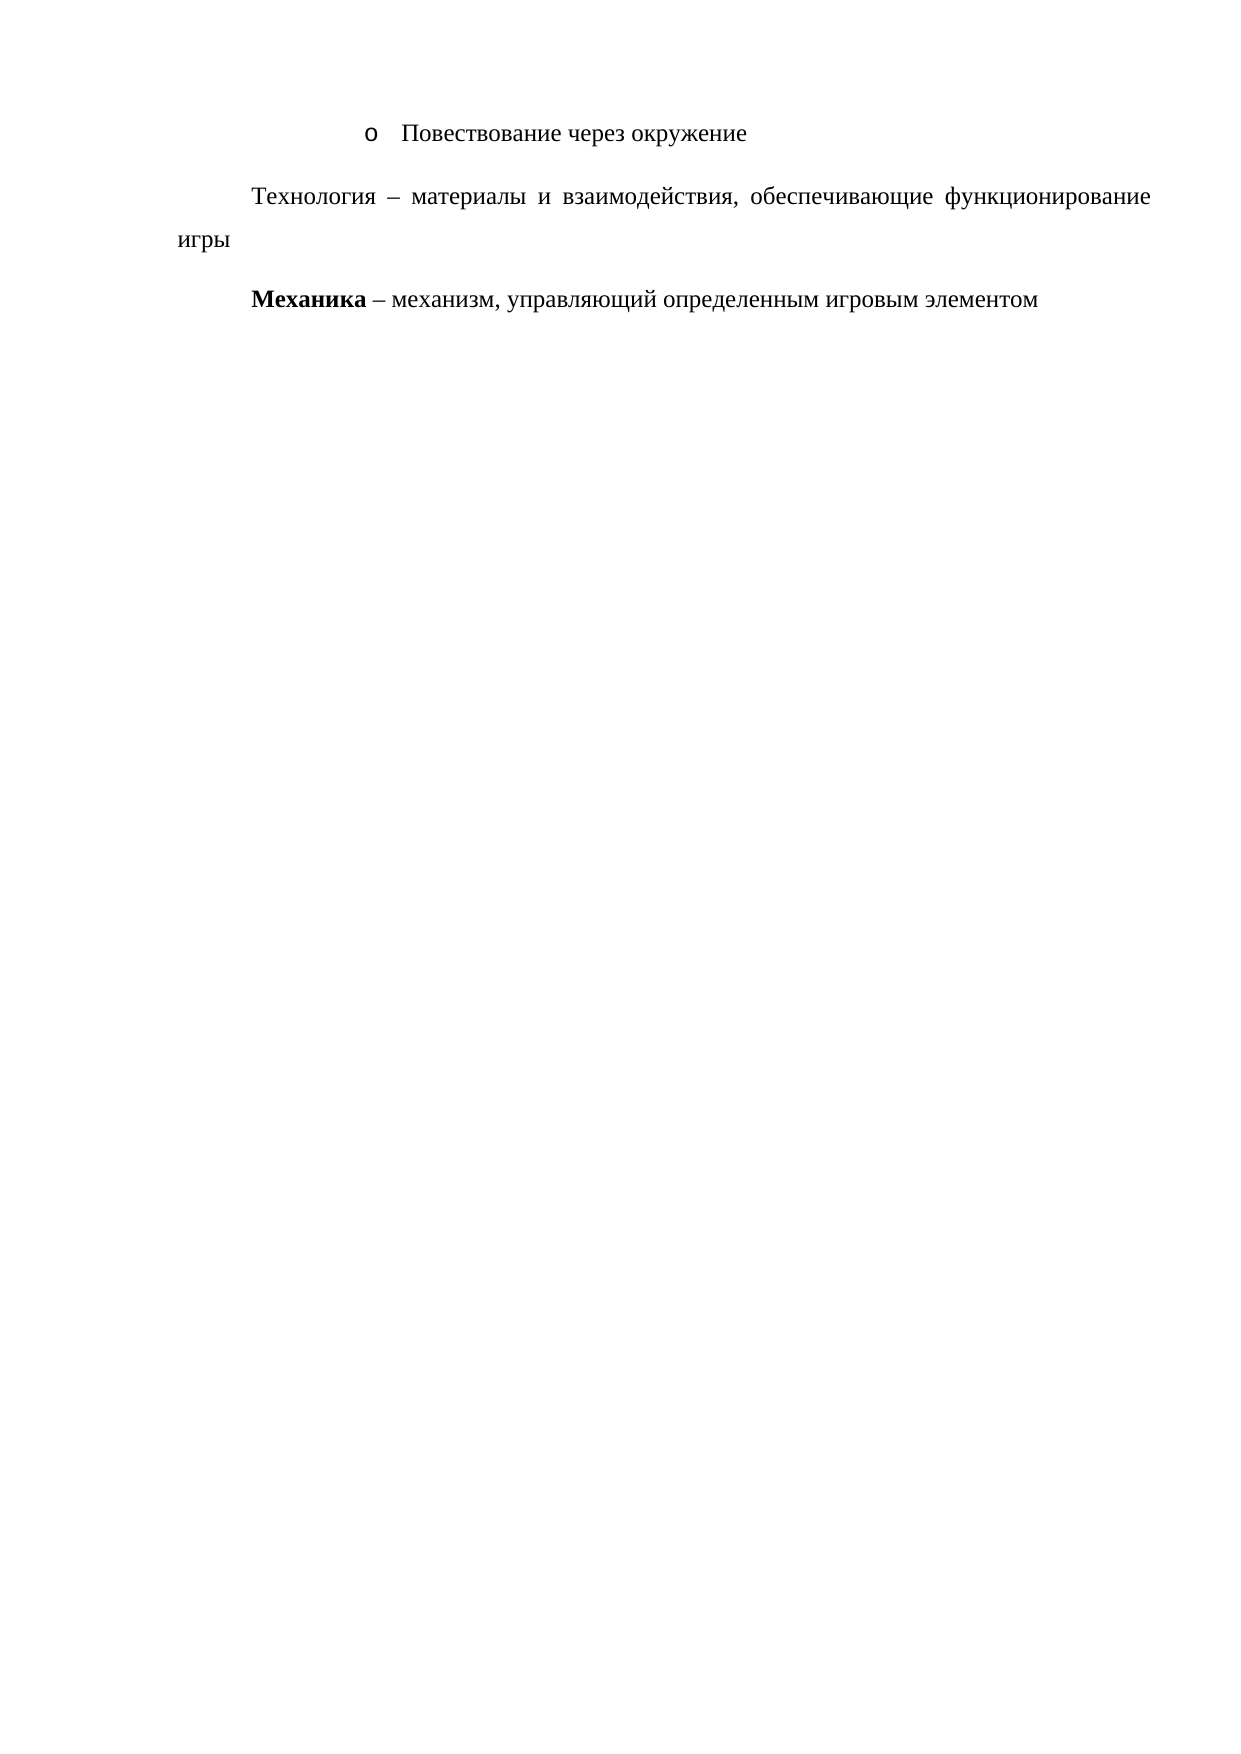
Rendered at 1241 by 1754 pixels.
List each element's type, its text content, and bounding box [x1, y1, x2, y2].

list Повествование через окружение [363, 118, 1152, 149]
text Механика – механизм, управляющий определенным игровым элементом [177, 284, 1152, 313]
text Технология – материалы и взаимодействия, обеспечивающие функционирование игры [177, 181, 1152, 253]
